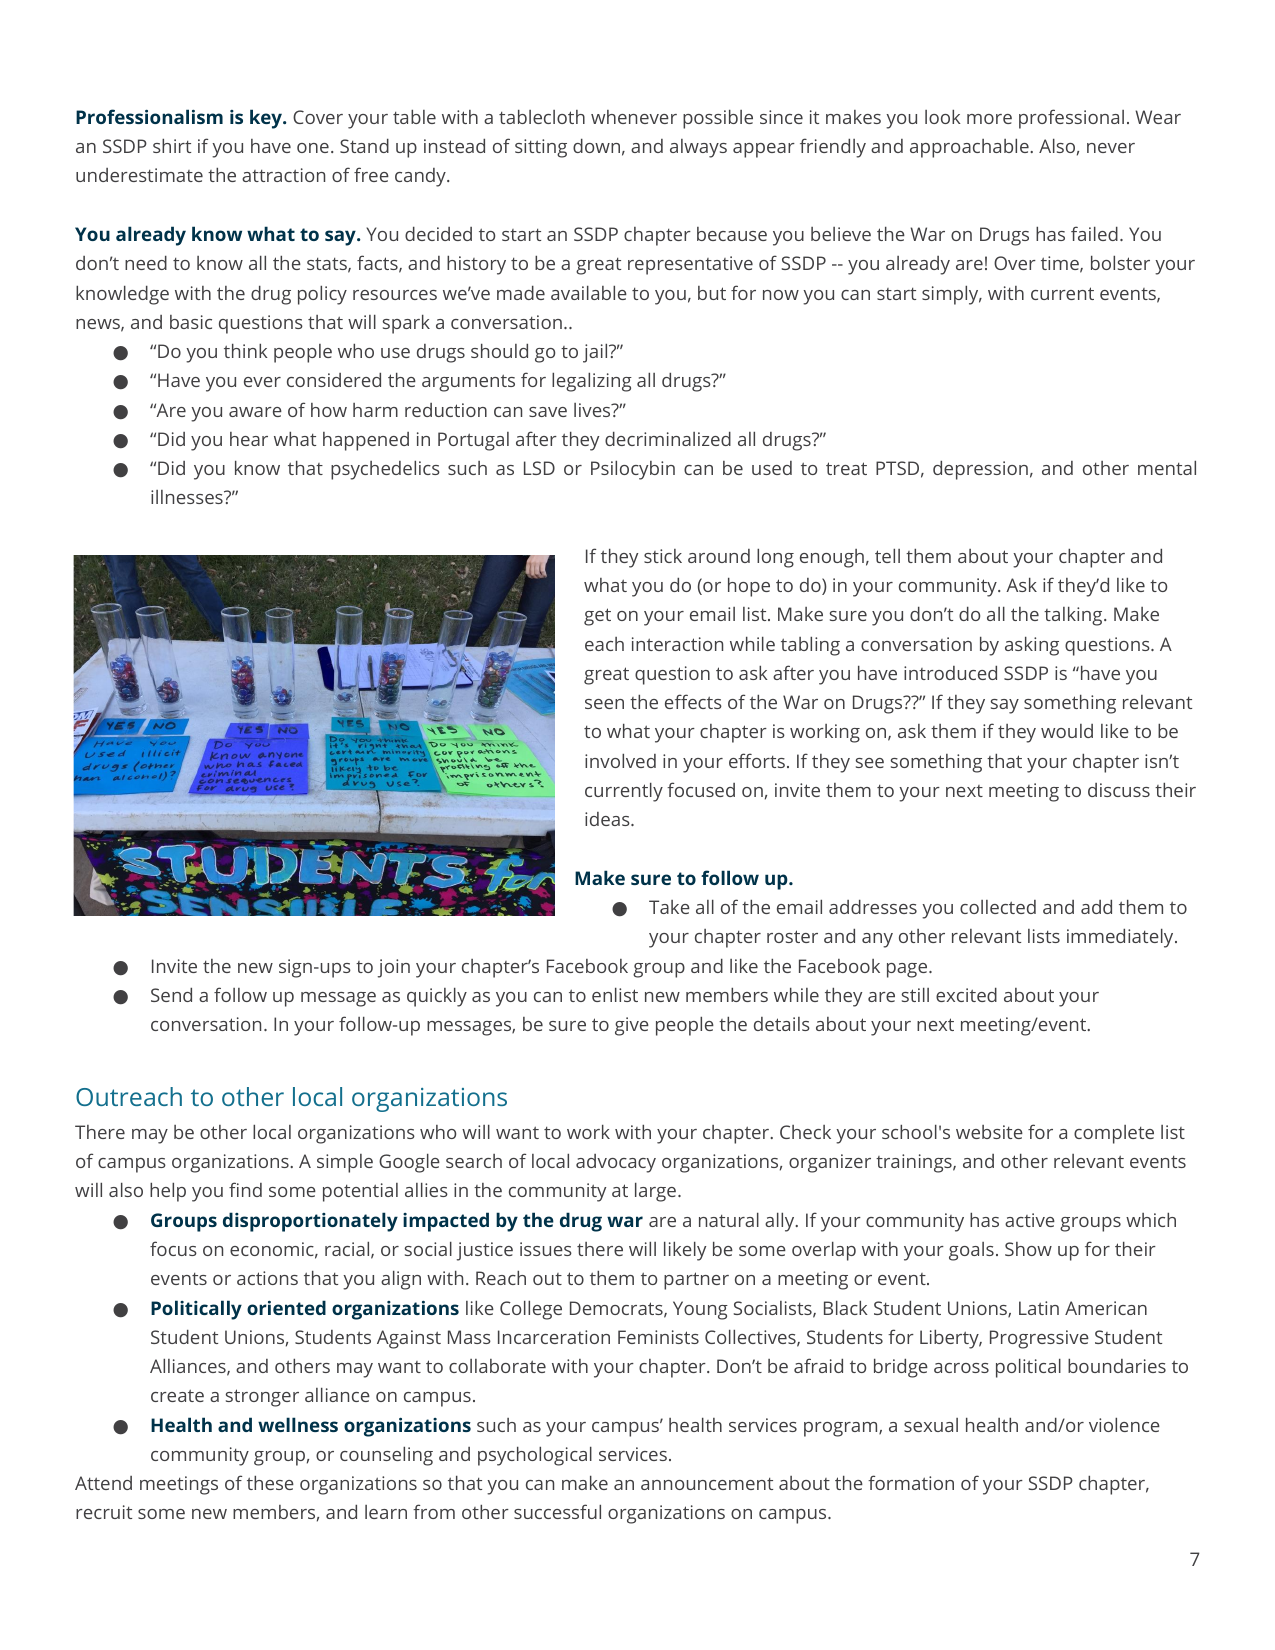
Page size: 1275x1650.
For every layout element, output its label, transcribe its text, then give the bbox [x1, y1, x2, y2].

list “Are you aware of how harm reduction can save lives?” [112, 397, 1200, 422]
picture [73, 555, 555, 916]
list Invite the new sign-ups to join your chapter’s Facebook group and like the Facebook page. [112, 953, 1200, 979]
list “Did you hear what happened in Portugal after they decriminalized all drugs?” [112, 426, 1200, 452]
text Attend meetings of these organizations so that you can make an announcement about the formation of your SSDP chapter, recruit some new members, and learn from other successful organizations on campus. [75, 1471, 1200, 1525]
subtitle Outreach to other local organizations [75, 1080, 1200, 1114]
list Take all of the email addresses you collected and add them to your chapter roster and any other relevant lists immediately. [112, 894, 1200, 949]
text Professionalism is key. Cover your table with a tablecloth whenever possible since it makes you look more professional. Wear an SSDP shirt if you have one. Stand up instead of sitting down, and always appear friendly and approachable. Also, never underestimate the attraction of free candy. [75, 104, 1200, 188]
text If they stick around long enough, tell them about your chapter and what you do (or hope to do) in your community. Ask if they’d like to get on your email list. Make sure you don’t do all the talking. Make each interaction while tabling a conversation by asking questions. A great question to ask after you have introduced SSDP is “have you seen the effects of the War on Drugs??” If they say something relevant to what your chapter is working on, ask them if they would like to be involved in your efforts. If they see something that your chapter isn’t currently focused on, invite them to your next meeting to discuss their ideas. [85, 543, 1200, 832]
list Health and wellness organizations such as your campus’ health services program, a sexual health and/or violence community group, or counseling and psychological services. [112, 1412, 1200, 1467]
list “Do you think people who use drugs should go to jail?” [112, 338, 1200, 364]
list “Have you ever considered the arguments for legalizing all drugs?” [112, 368, 1200, 393]
subtitle Make sure to follow up. [555, 865, 1200, 891]
list “Did you know that psychedelics such as LSD or Psilocybin can be used to treat PTSD, depression, and other mental illnesses?” [112, 456, 1200, 510]
text There may be other local organizations who will want to work with your chapter. Check your school's website for a complete list of campus organizations. A simple Google search of local advocacy organizations, organizer trainings, and other relevant events will also help you find some potential allies in the community at large. [75, 1119, 1200, 1203]
list Groups disproportionately impacted by the drug war are a natural ally. If your community has active groups which focus on economic, racial, or social justice issues there will likely be some overlap with your goals. Show up for their events or actions that you align with. Reach out to them to partner on a meeting or event. [112, 1207, 1200, 1291]
text You already know what to say. You decided to start an SSDP chapter because you believe the War on Drugs has failed. You don’t need to know all the stats, facts, and history to be a great representative of SSDP -- you already are! Over time, bolster your knowledge with the drug policy resources we’ve made available to you, but for now you can start simply, with current events, news, and basic questions that will spark a conversation.. [75, 221, 1200, 335]
list Politically oriented organizations like College Democrats, Young Socialists, Black Student Unions, Latin American Student Unions, Students Against Mass Incarceration Feminists Collectives, Students for Liberty, Progressive Student Alliances, and others may want to collaborate with your chapter. Don’t be afraid to bridge across political boundaries to create a stronger alliance on campus. [112, 1295, 1200, 1408]
list Send a follow up message as quickly as you can to enlist new members while they are still excited about your conversation. In your follow-up messages, be sure to give people the details about your next meeting/event. [112, 982, 1200, 1037]
